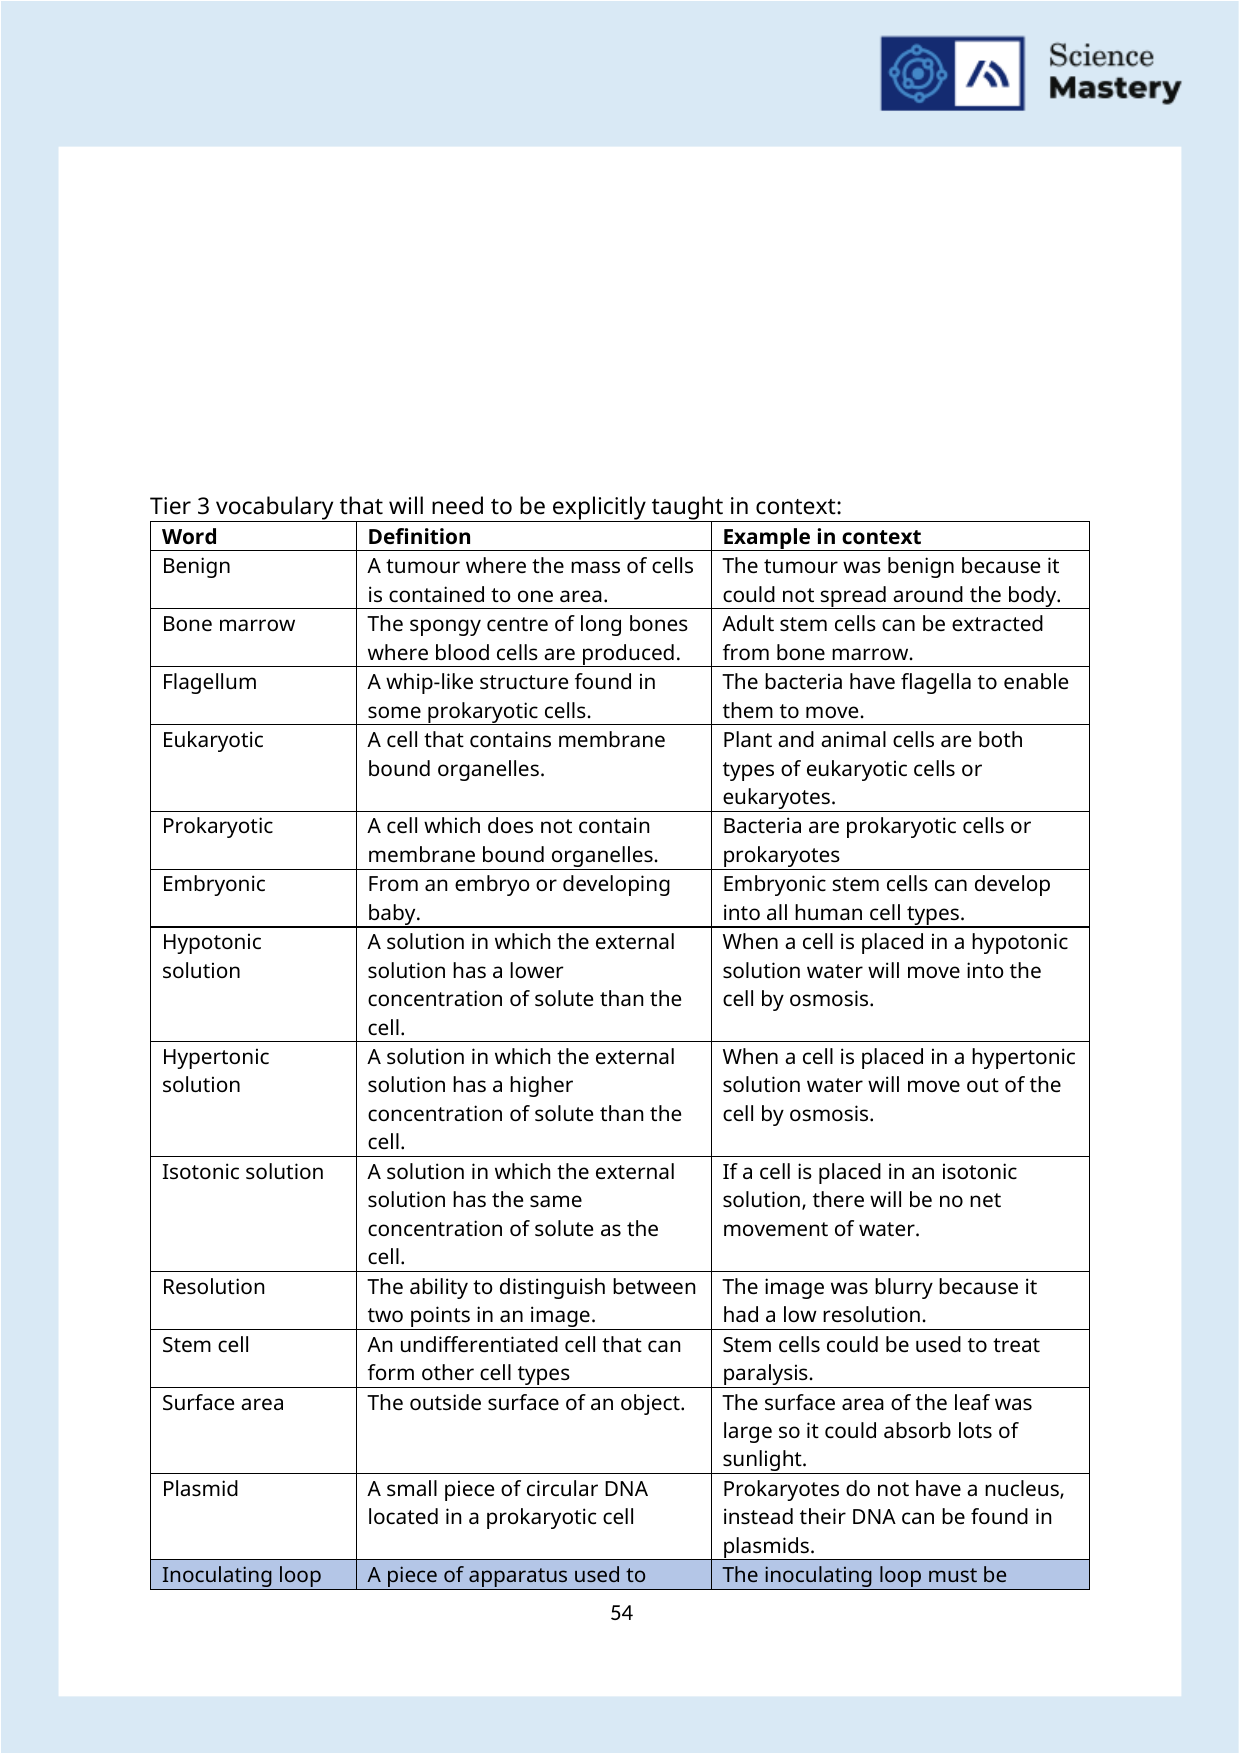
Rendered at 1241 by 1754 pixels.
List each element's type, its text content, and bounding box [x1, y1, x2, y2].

table_cell Embryonic stem cells can develop into all human cell types. [712, 870, 1089, 926]
table_header Example in context [712, 522, 1089, 550]
table_cell Hypotonic solution [151, 928, 356, 1041]
table_cell The ability to distinguish between two points in an image. [357, 1272, 711, 1329]
table_cell The outside surface of an object. [357, 1388, 711, 1473]
table_cell A cell that contains membrane bound organelles. [357, 725, 711, 811]
table_cell A whip-like structure found in some prokaryotic cells. [357, 667, 711, 724]
table_cell The image was blurry because it had a low resolution. [712, 1272, 1089, 1329]
table_cell Isotonic solution [151, 1157, 356, 1271]
table_cell The spongy centre of long bones where blood cells are produced. [357, 609, 711, 666]
table_cell Hypertonic solution [151, 1042, 356, 1156]
table_cell The bacteria have flagella to enable them to move. [712, 667, 1089, 724]
table_cell The surface area of the leaf was large so it could absorb lots of sunlight. [712, 1388, 1089, 1473]
table_cell From an embryo or developing baby. [357, 870, 711, 926]
table_cell A solution in which the external solution has a higher concentration of solute than the cell. [357, 1042, 711, 1156]
table_cell Inoculating loop [151, 1560, 356, 1589]
table_cell A tumour where the mass of cells is contained to one area. [357, 551, 711, 608]
table_cell Benign [151, 551, 356, 608]
table_cell A solution in which the external solution has a lower concentration of solute than the cell. [357, 928, 711, 1041]
table_cell Surface area [151, 1388, 356, 1473]
table_header Word [151, 522, 356, 550]
table_cell Plant and animal cells are both types of eukaryotic cells or eukaryotes. [712, 725, 1089, 811]
table_cell Resolution [151, 1272, 356, 1329]
text Tier 3 vocabulary that will need to be explicitly taught in context: [150, 490, 1093, 521]
table_cell Flagellum [151, 667, 356, 724]
table_cell Stem cells could be used to treat paralysis. [712, 1330, 1089, 1387]
table_header Definition [357, 522, 711, 550]
table_cell Embryonic [151, 870, 356, 926]
table_cell Prokaryotic [151, 812, 356, 868]
table_cell A solution in which the external solution has the same concentration of solute as the cell. [357, 1157, 711, 1271]
table_cell When a cell is placed in a hypertonic solution water will move out of the cell by osmosis. [712, 1042, 1089, 1156]
table_cell A small piece of circular DNA located in a prokaryotic cell [357, 1474, 711, 1559]
table_cell Stem cell [151, 1330, 356, 1387]
table_cell If a cell is placed in an isotonic solution, there will be no net movement of water. [712, 1157, 1089, 1271]
table_cell Adult stem cells can be extracted from bone marrow. [712, 609, 1089, 666]
table_cell Bacteria are prokaryotic cells or prokaryotes [712, 812, 1089, 868]
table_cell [357, 1560, 711, 1589]
table_cell Bone marrow [151, 609, 356, 666]
table_cell Eukaryotic [151, 725, 356, 811]
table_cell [712, 1560, 1089, 1589]
table_cell The tumour was benign because it could not spread around the body. [712, 551, 1089, 608]
table_cell An undifferentiated cell that can form other cell types [357, 1330, 711, 1387]
table_cell Plasmid [151, 1474, 356, 1559]
table_cell When a cell is placed in a hypotonic solution water will move into the cell by osmosis. [712, 928, 1089, 1041]
table_cell A cell which does not contain membrane bound organelles. [357, 812, 711, 868]
table_cell Prokaryotes do not have a nucleus, instead their DNA can be found in plasmids. [712, 1474, 1089, 1559]
